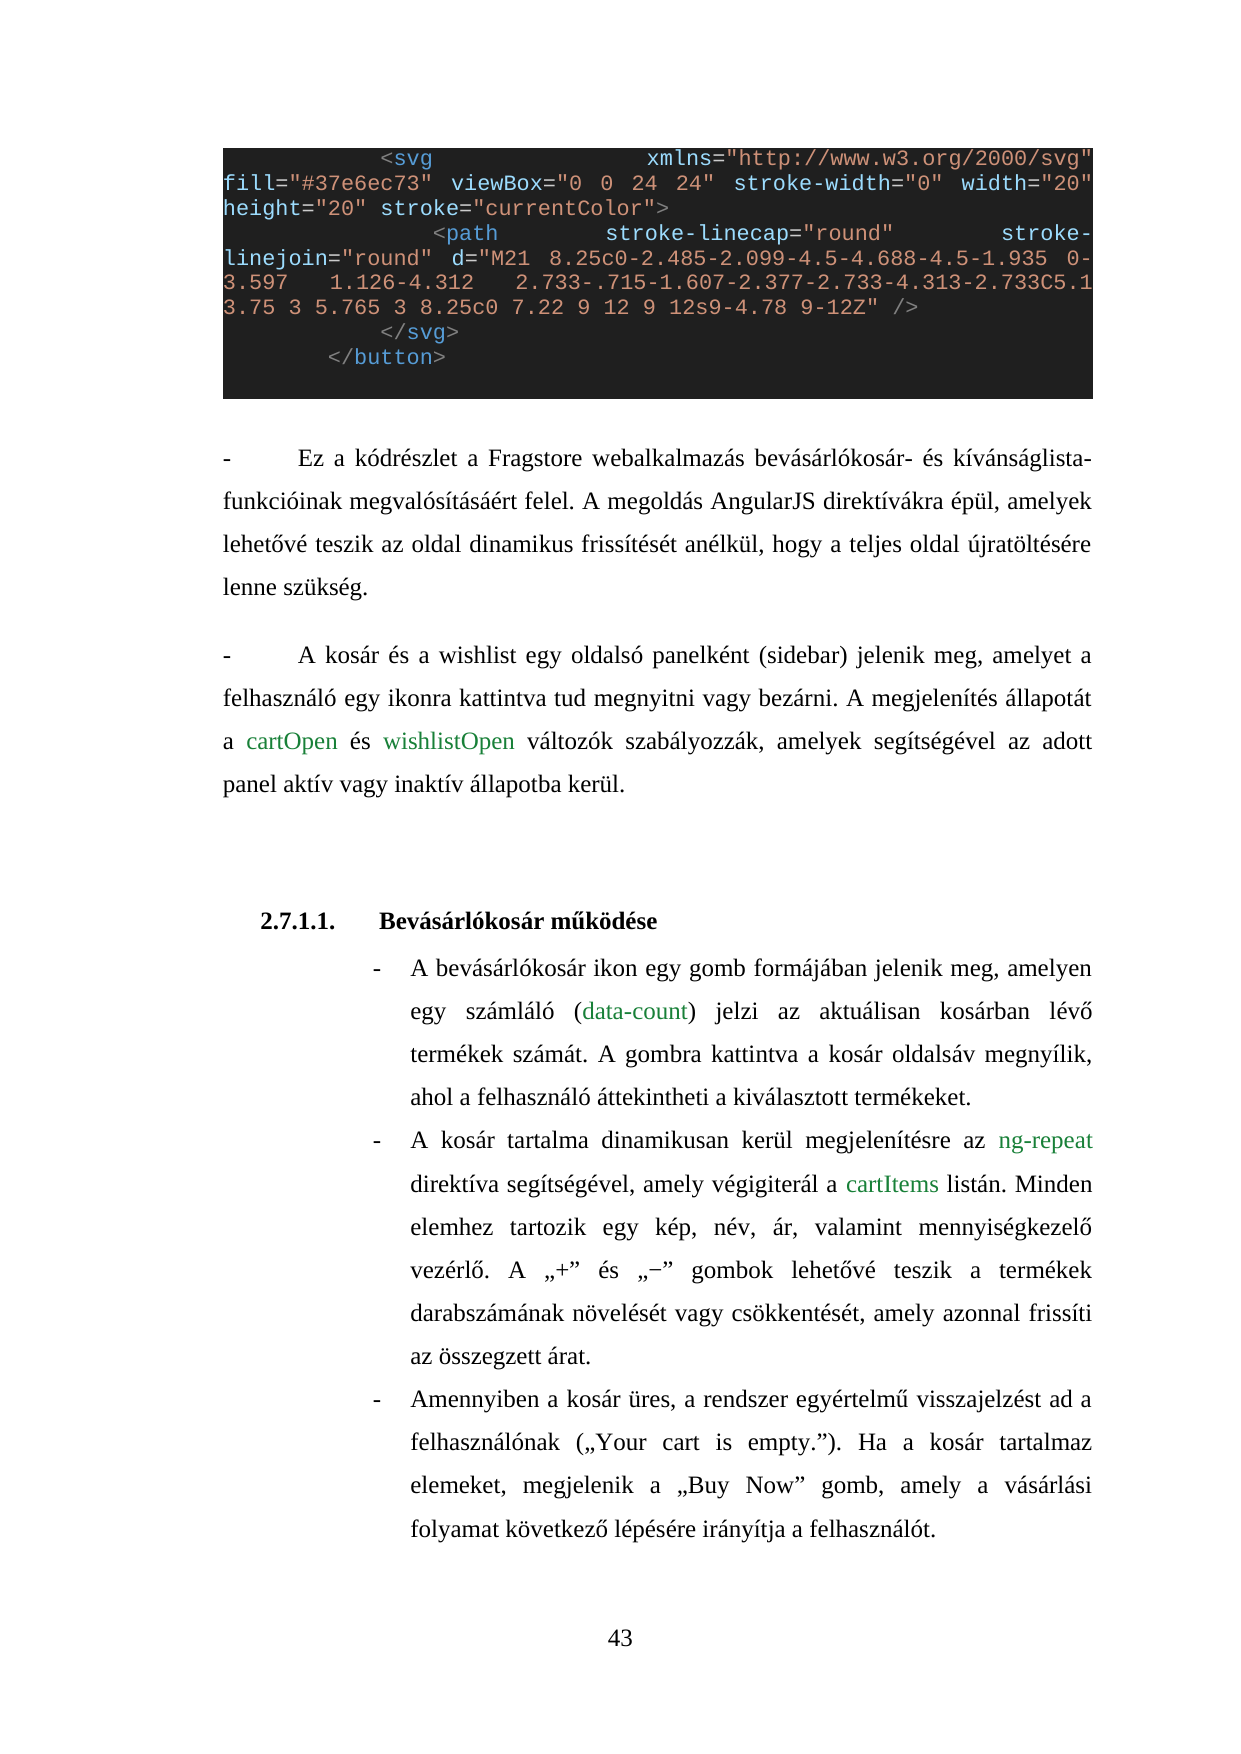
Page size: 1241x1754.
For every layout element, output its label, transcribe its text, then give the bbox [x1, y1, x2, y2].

text <svg xmlns="http://www.w3.org/2000/svg" fill="#37e6ec73" viewBox="0 0 24 24" stroke-width="0" width="20" height="20" stroke="currentColor"> [223, 148, 1093, 222]
text <path stroke-linecap="round" stroke-linejoin="round" d="M21 8.25c0-2.485-2.099-4.5-4.688-4.5-1.935 0-3.597 1.126-4.312 2.733-.715-1.607-2.377-2.733-4.313-2.733C5.1 3.75 3 5.765 3 8.25c0 7.22 9 12 9 12s9-4.78 9-12Z" /> [223, 222, 1093, 321]
list A bevásárlókosár ikon egy gomb formájában jelenik meg, amelyen egy számláló (data-count) jelzi az aktuálisan kosárban lévő termékek számát. A gombra kattintva a kosár oldalsáv megnyílik, ahol a felhasználó áttekintheti a kiválasztott termékeket. [373, 953, 1093, 1111]
text - Ez a kódrészlet a Fragstore webalkalmazás bevásárlókosár- és kívánságlista-funkcióinak megvalósításáért felel. A megoldás AngularJS direktívákra épül, amelyek lehetővé teszik az oldal dinamikus frissítését anélkül, hogy a teljes oldal újratöltésére lenne szükség. [223, 443, 1093, 601]
subtitle Bevásárlókosár működése [260, 906, 1093, 934]
list A kosár tartalma dinamikusan kerül megjelenítésre az ng-repeat direktíva segítségével, amely végigiterál a cartItems listán. Minden elemhez tartozik egy kép, név, ár, valamint mennyiségkezelő vezérlő. A „+” és „−” gombok lehetővé teszik a termékek darabszámának növelését vagy csökkentését, amely azonnal frissíti az összegzett árat. [373, 1126, 1093, 1370]
text </svg> [223, 321, 1093, 346]
text - A kosár és a wishlist egy oldalsó panelként (sidebar) jelenik meg, amelyet a felhasználó egy ikonra kattintva tud megnyitni vagy bezárni. A megjelenítés állapotát a cartOpen és wishlistOpen változók szabályozzák, amelyek segítségével az adott panel aktív vagy inaktív állapotba kerül. [223, 640, 1093, 798]
list Amennyiben a kosár üres, a rendszer egyértelmű visszajelzést ad a felhasználónak („Your cart is empty.”). Ha a kosár tartalmaz elemeket, megjelenik a „Buy Now” gomb, amely a vásárlási folyamat következő lépésére irányítja a felhasználót. [373, 1384, 1093, 1542]
text </button> [223, 346, 1093, 371]
